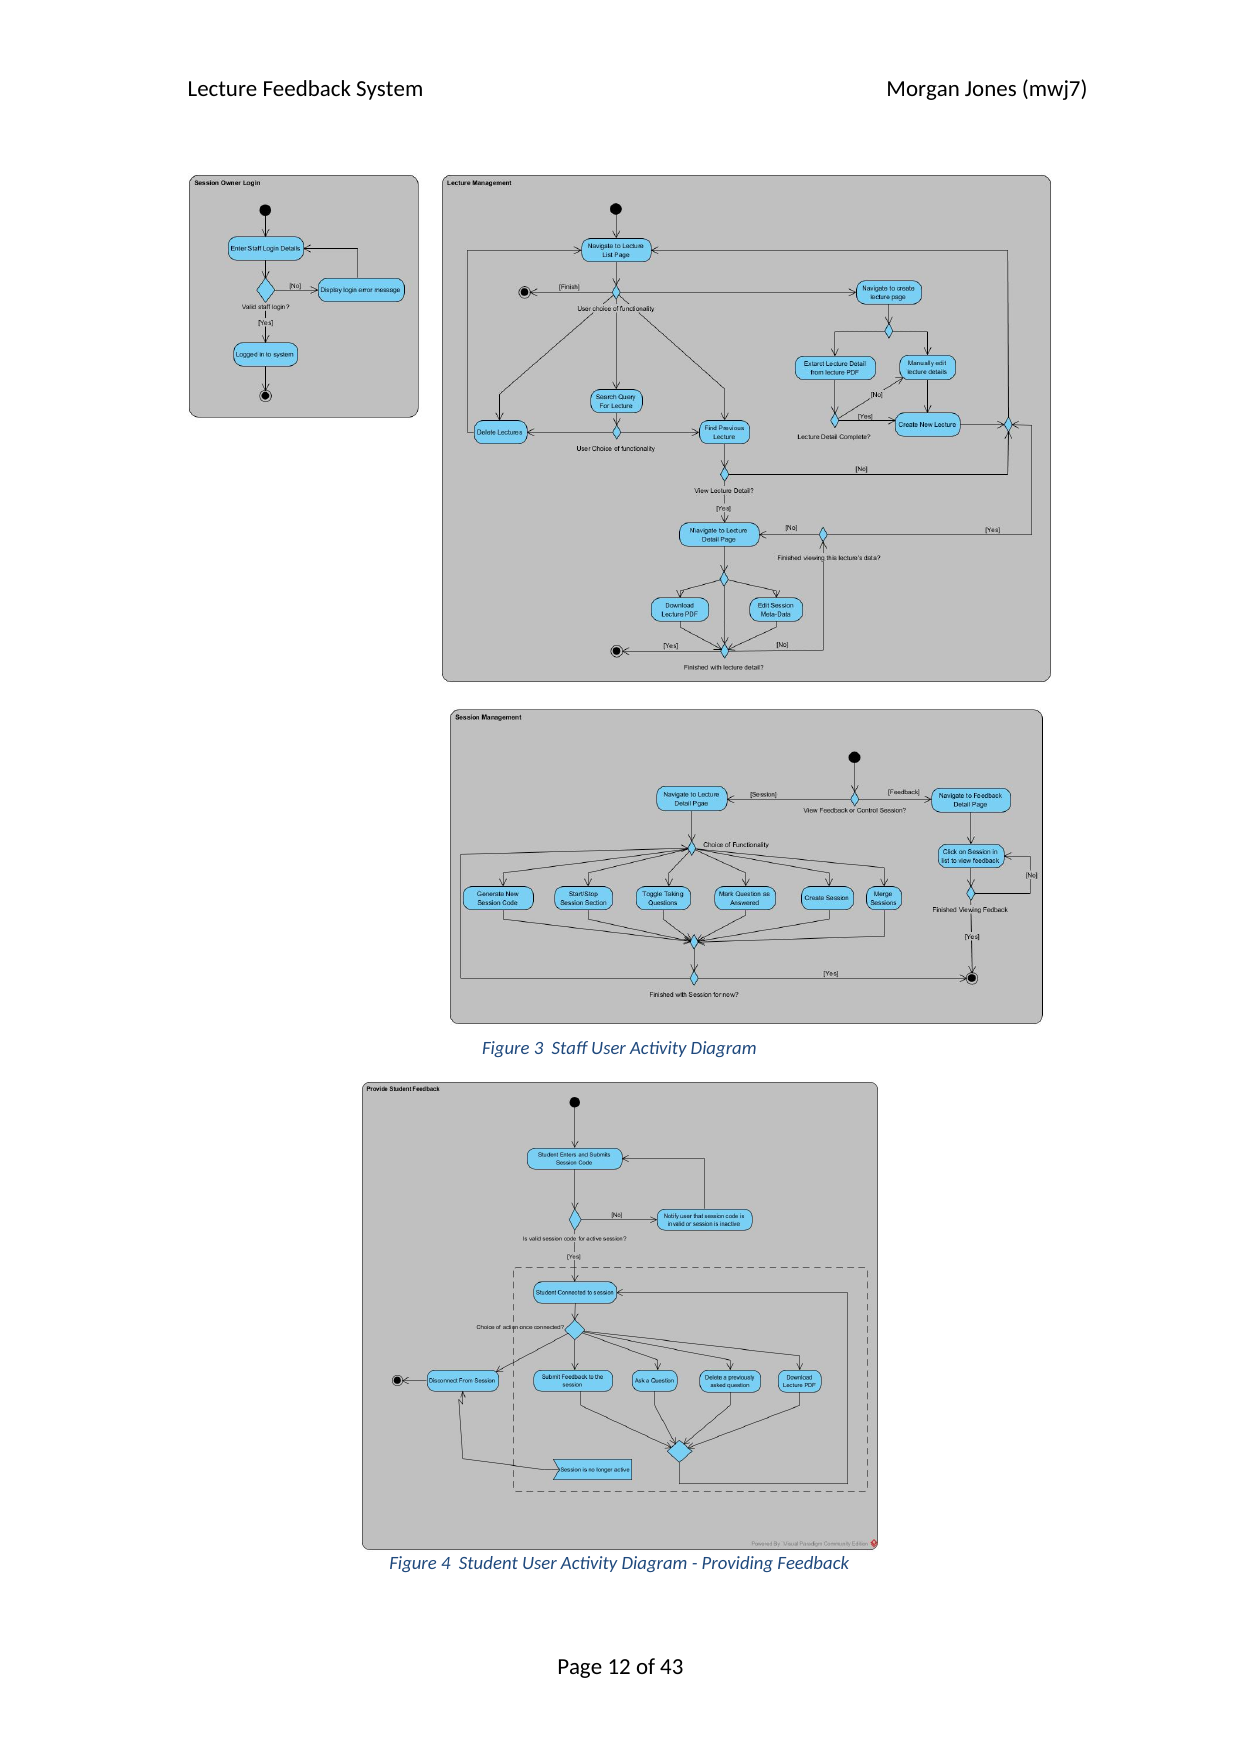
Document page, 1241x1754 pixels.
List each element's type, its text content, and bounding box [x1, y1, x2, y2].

text Figure 4 Student User Activity Diagram - Providing Feedback [187, 1552, 1053, 1574]
picture [187, 173, 1053, 1037]
picture [360, 1080, 880, 1552]
text Figure 3 Staff User Activity Diagram [187, 1037, 1053, 1059]
